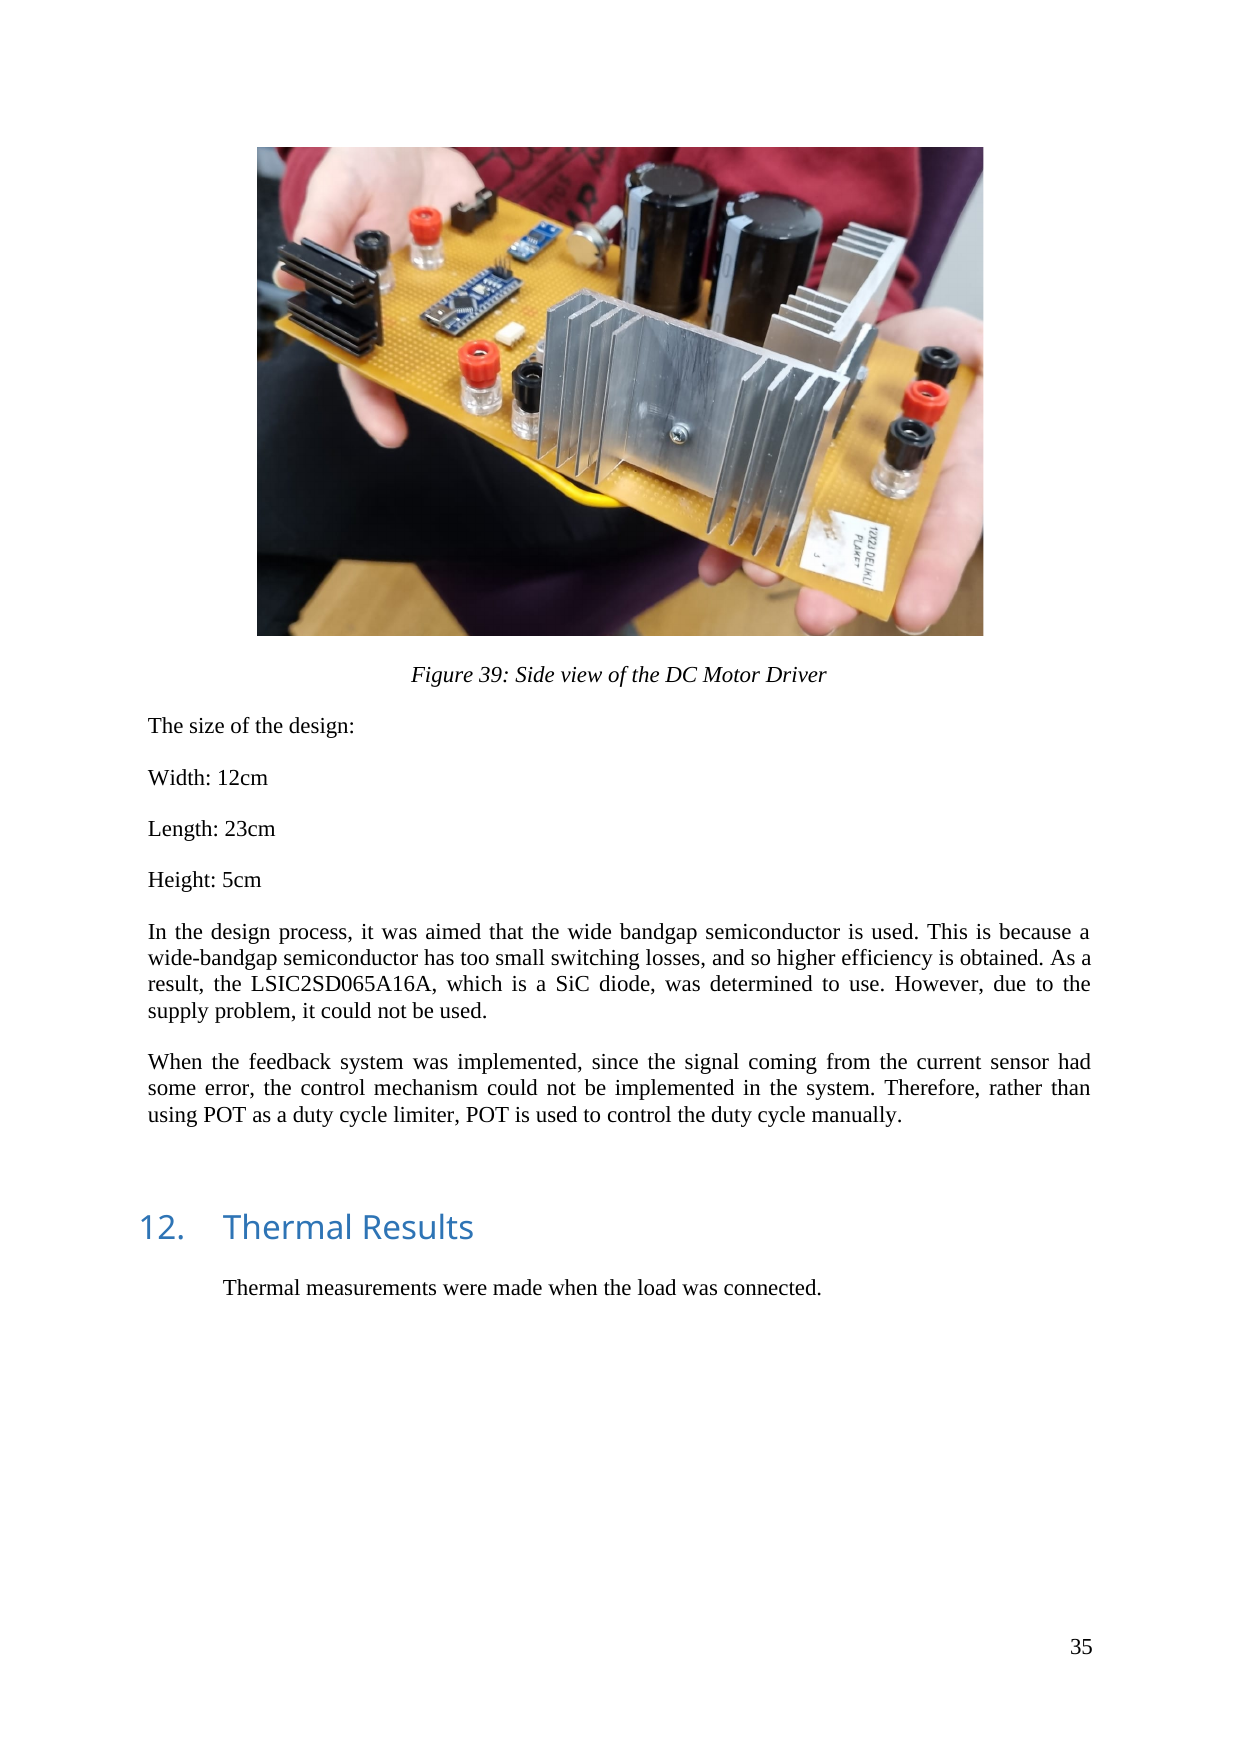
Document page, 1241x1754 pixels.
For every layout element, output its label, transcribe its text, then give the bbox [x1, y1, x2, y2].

picture [257, 147, 984, 636]
text Height: 5cm [148, 866, 1093, 893]
text Thermal measurements were made when the load was connected. [223, 1274, 1093, 1300]
subtitle Thermal Results [185, 1203, 1093, 1249]
text Length: 23cm [148, 815, 1093, 841]
text In the design process, it was aimed that the wide bandgap semiconductor is used. This is because a wide-bandgap semiconductor has too small switching losses, and so higher efficiency is obtained. As a result, the LSIC2SD065A16A, which is a SiC diode, was determined to use. However, due to the supply problem, it could not be used. [148, 918, 1093, 1023]
text The size of the design: [148, 712, 1093, 739]
text Figure 39: Side view of the DC Motor Driver [148, 661, 1093, 687]
text Width: 12cm [148, 764, 1093, 790]
text When the feedback system was implemented, since the signal coming from the current sensor had some error, the control mechanism could not be implemented in the system. Therefore, rather than using POT as a duty cycle limiter, POT is used to control the duty cycle manually. [148, 1048, 1093, 1127]
